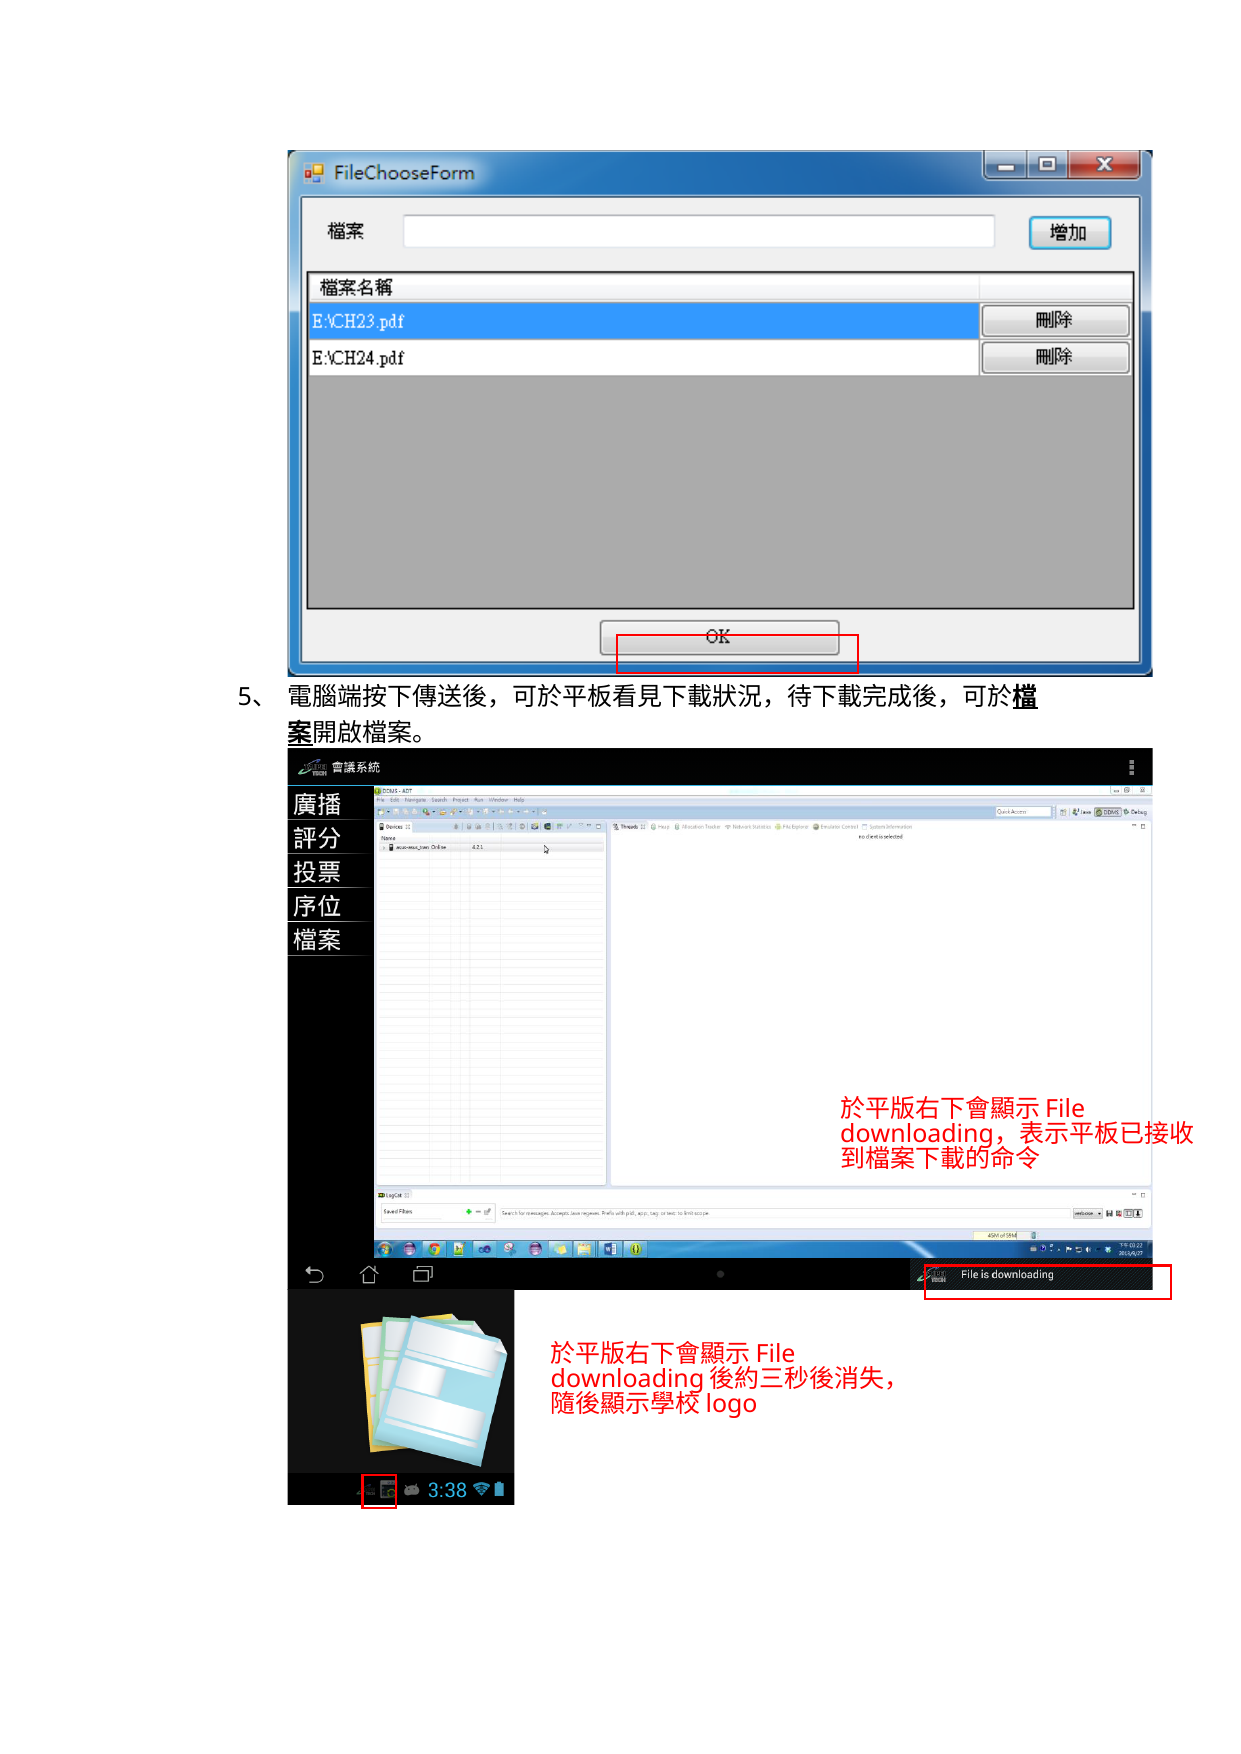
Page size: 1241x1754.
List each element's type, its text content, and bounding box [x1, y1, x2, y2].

list 電腦端按下傳送後，可於平板看見下載狀況，待下載完成後，可於檔案開啟檔案。 [237, 676, 1053, 749]
picture [287, 748, 1153, 1505]
picture [287, 150, 1153, 677]
picture [926, 1267, 1153, 1290]
picture [364, 1476, 395, 1505]
